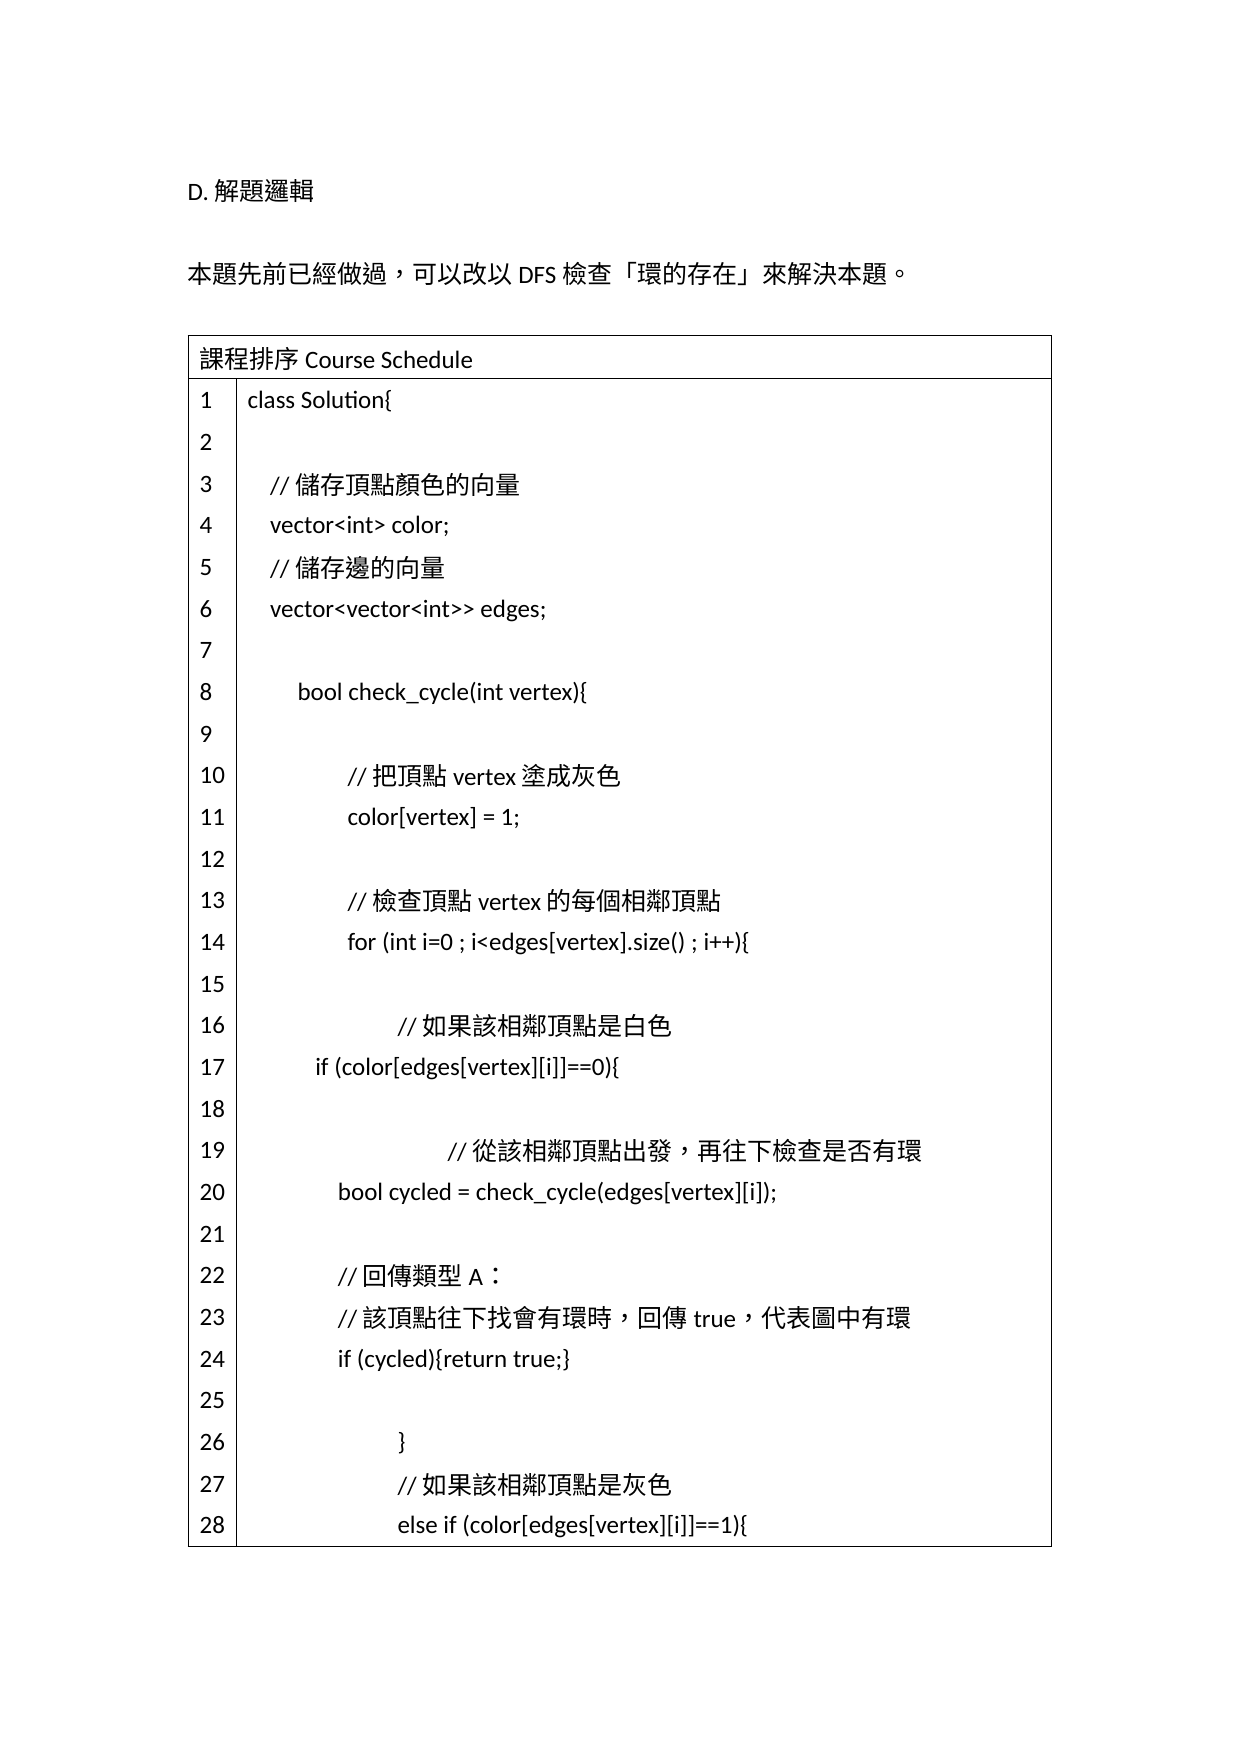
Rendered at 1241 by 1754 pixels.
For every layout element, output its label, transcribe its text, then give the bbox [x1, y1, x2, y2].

table_header 課程排序 Course Schedule [189, 336, 1051, 378]
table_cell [237, 379, 1051, 1546]
text 本題先前已經做過，可以改以 DFS 檢查「環的存在」來解決本題。 [187, 252, 1053, 294]
text D. 解題邏輯 [187, 169, 1053, 210]
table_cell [189, 379, 236, 1546]
